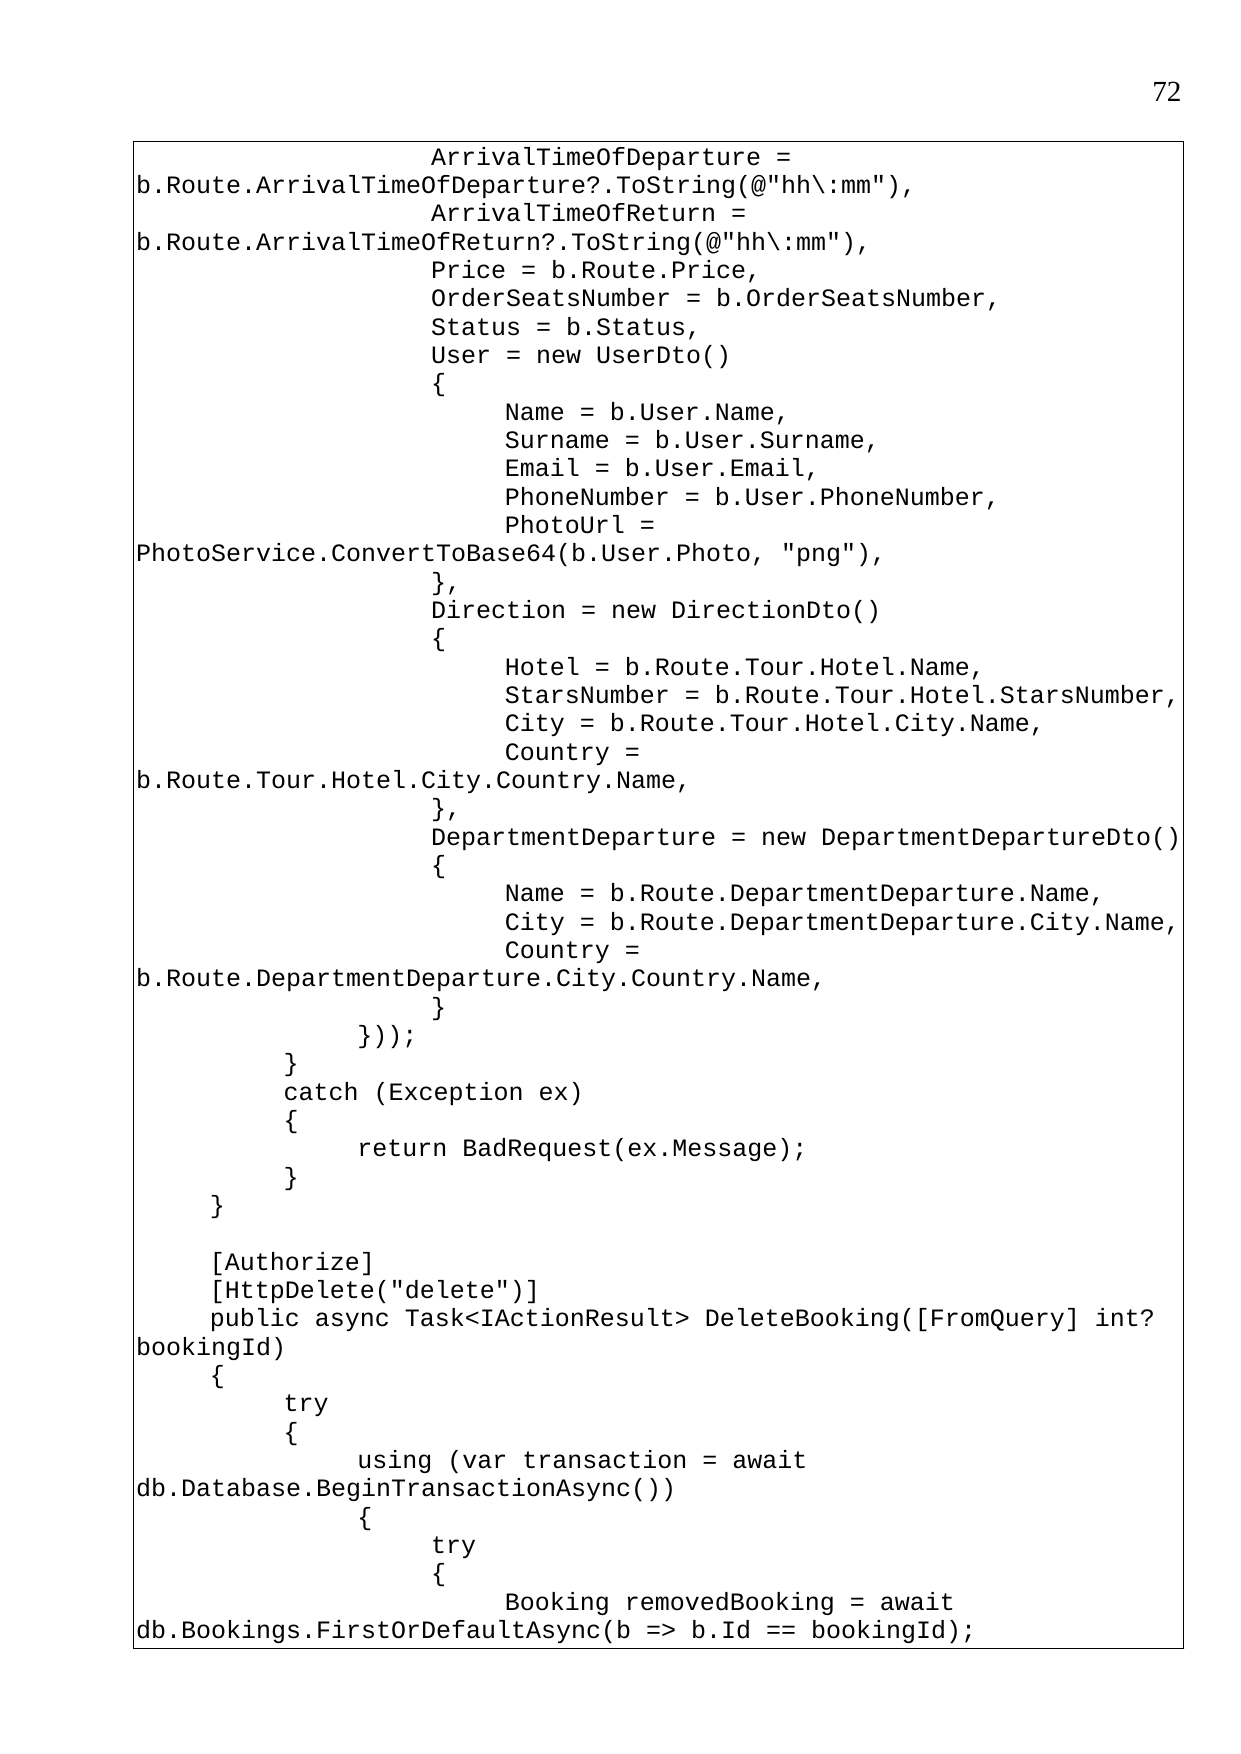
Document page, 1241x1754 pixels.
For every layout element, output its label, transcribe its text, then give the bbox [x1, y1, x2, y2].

text ArrivalTimeOfDeparture = b.Route.ArrivalTimeOfDeparture?.ToString(@"hh\:mm"), [134, 142, 1183, 201]
text catch (Exception ex) [136, 1079, 1181, 1107]
text Price = b.Route.Price, [136, 257, 1181, 286]
text ArrivalTimeOfReturn = b.Route.ArrivalTimeOfReturn?.ToString(@"hh\:mm"), [136, 201, 1181, 257]
text OrderSeatsNumber = b.OrderSeatsNumber, [136, 286, 1181, 314]
text return BadRequest(ex.Message); [136, 1136, 1181, 1164]
text { [136, 1561, 1181, 1586]
text Direction = new DirectionDto() [136, 597, 1181, 626]
text { [136, 1419, 1181, 1447]
text Email = b.User.Email, [136, 456, 1181, 484]
text { [136, 371, 1181, 399]
text City = b.Route.DepartmentDeparture.City.Name, [136, 909, 1181, 937]
text [HttpDelete("delete")] [136, 1277, 1181, 1306]
text Booking removedBooking = await db.Bookings.FirstOrDefaultAsync(b => b.Id == bookingId); [134, 1586, 1183, 1648]
text }, [136, 569, 1181, 597]
text City = b.Route.Tour.Hotel.City.Name, [136, 711, 1181, 739]
text User = new UserDto() [136, 342, 1181, 371]
text [Authorize] [136, 1249, 1181, 1277]
text { [136, 852, 1181, 881]
text public async Task<IActionResult> DeleteBooking([FromQuery] int? bookingId) [136, 1306, 1181, 1362]
text Country = b.Route.Tour.Hotel.City.Country.Name, [136, 739, 1181, 796]
text StarsNumber = b.Route.Tour.Hotel.StarsNumber, [136, 682, 1181, 711]
text { [136, 626, 1181, 654]
text }, [136, 796, 1181, 824]
text })); [136, 1022, 1181, 1051]
text try [136, 1391, 1181, 1419]
text { [136, 1107, 1181, 1136]
text Surname = b.User.Surname, [136, 427, 1181, 456]
text PhotoUrl = PhotoService.ConvertToBase64(b.User.Photo, "png"), [136, 512, 1181, 569]
text Hotel = b.Route.Tour.Hotel.Name, [136, 654, 1181, 682]
text } [136, 1192, 1181, 1221]
text try [136, 1532, 1181, 1561]
text Status = b.Status, [136, 314, 1181, 342]
text { [136, 1362, 1181, 1391]
text PhoneNumber = b.User.PhoneNumber, [136, 484, 1181, 512]
text Name = b.User.Name, [136, 399, 1181, 427]
text } [136, 994, 1181, 1022]
text } [136, 1164, 1181, 1192]
text } [136, 1051, 1181, 1079]
text { [136, 1504, 1181, 1532]
text Name = b.Route.DepartmentDeparture.Name, [136, 881, 1181, 909]
text Country = b.Route.DepartmentDeparture.City.Country.Name, [136, 937, 1181, 994]
text DepartmentDeparture = new DepartmentDepartureDto() [136, 824, 1181, 852]
text using (var transaction = await db.Database.BeginTransactionAsync()) [136, 1447, 1181, 1504]
